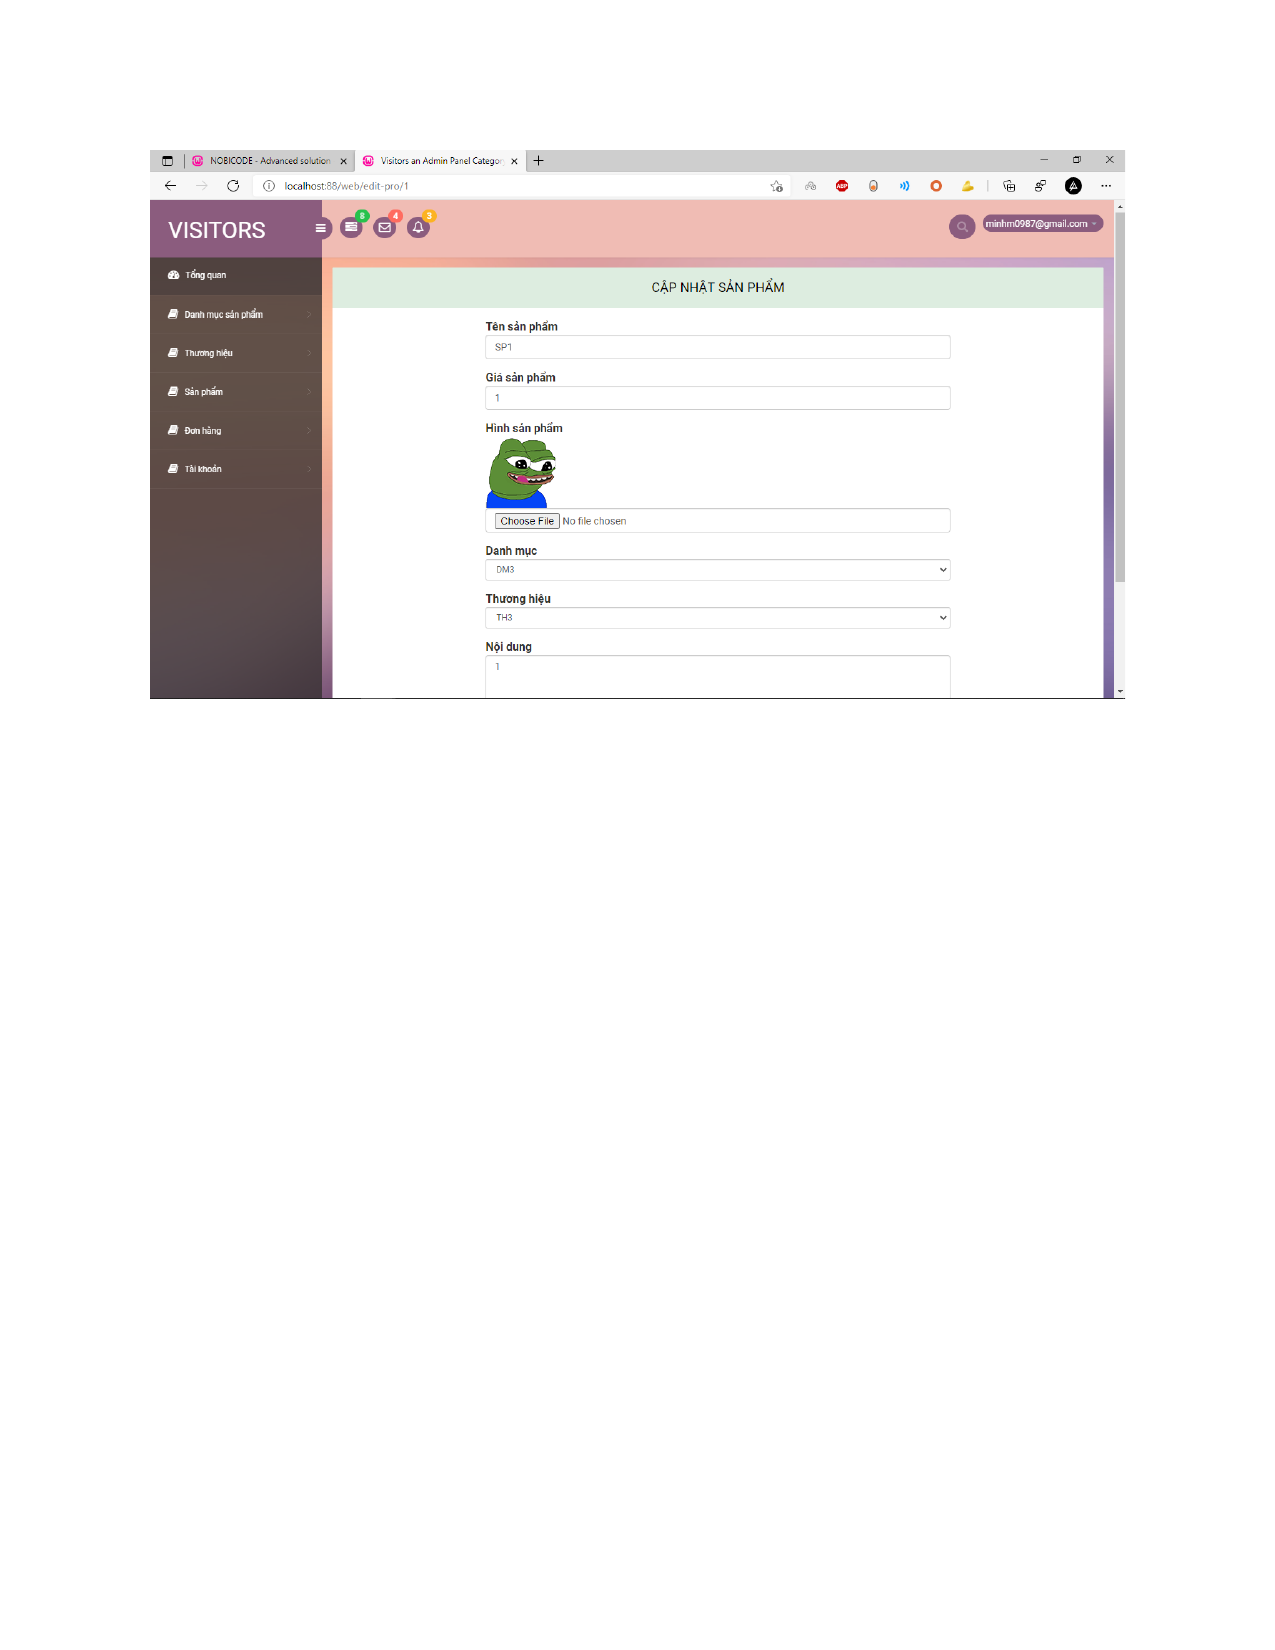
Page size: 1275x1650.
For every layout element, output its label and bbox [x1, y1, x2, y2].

picture [150, 150, 1125, 699]
